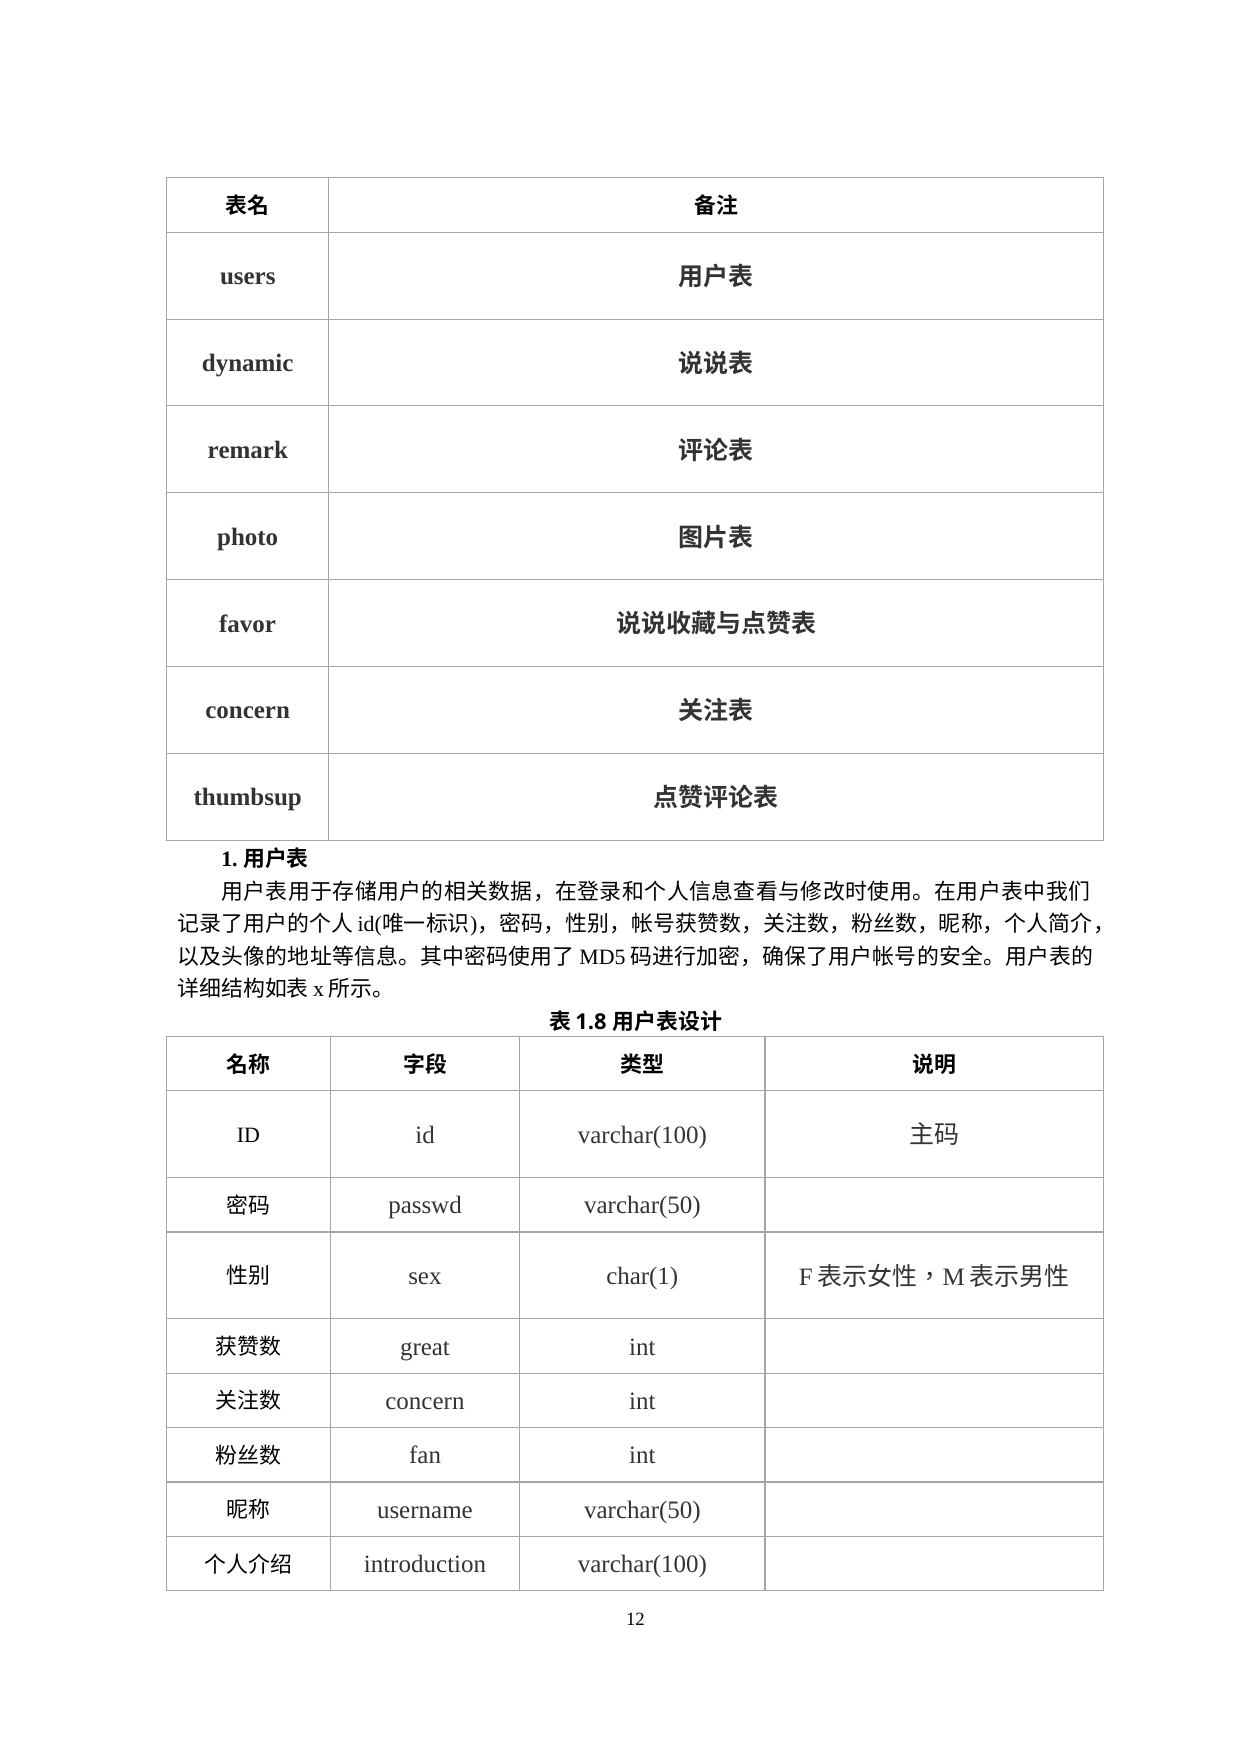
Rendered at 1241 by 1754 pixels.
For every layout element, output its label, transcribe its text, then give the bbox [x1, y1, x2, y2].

text 用户表用于存储用户的相关数据，在登录和个人信息查看与修改时使用。在用户表中我们记录了用户的个人id(唯一标识)，密码，性别，帐号获赞数，关注数，粉丝数，昵称，个人简介，以及头像的地址等信息。其中密码使用了MD5码进行加密，确保了用户帐号的安全。用户表的详细结构如表x所示。 [177, 873, 1093, 1003]
table_cell 主码 [766, 1091, 1103, 1177]
table_cell thumbsup [167, 754, 328, 840]
table_cell F表示女性，M表示男性 [766, 1233, 1103, 1318]
table_cell varchar(50) [520, 1178, 764, 1231]
table_cell id [331, 1091, 519, 1177]
table_cell introduction [331, 1537, 519, 1590]
table_cell 说说表 [329, 320, 1103, 405]
table_cell 用户表 [329, 233, 1103, 318]
table_cell int [520, 1374, 764, 1427]
table_cell varchar(50) [520, 1483, 764, 1536]
table_cell 评论表 [329, 406, 1103, 492]
table_cell int [520, 1319, 764, 1373]
table_header 备注 [329, 178, 1103, 232]
table_cell 性别 [167, 1233, 330, 1318]
table_cell 点赞评论表 [329, 754, 1103, 840]
table_cell remark [167, 406, 328, 492]
table_cell 昵称 [167, 1483, 330, 1536]
table_cell concern [331, 1374, 519, 1427]
table_cell users [167, 233, 328, 318]
table_header 类型 [520, 1037, 764, 1090]
table_cell username [331, 1483, 519, 1536]
table_cell sex [331, 1233, 519, 1318]
table_header 名称 [167, 1037, 330, 1090]
table_cell 密码 [167, 1178, 330, 1231]
table_cell [766, 1319, 1103, 1373]
table_cell concern [167, 667, 328, 753]
table_cell 关注数 [167, 1374, 330, 1427]
table_cell [766, 1483, 1103, 1536]
table_cell favor [167, 580, 328, 666]
table_cell 获赞数 [167, 1319, 330, 1373]
table_cell [766, 1178, 1103, 1231]
table_cell ID [167, 1091, 330, 1177]
table_cell [766, 1537, 1103, 1590]
table_header 说明 [766, 1037, 1103, 1090]
table_header 表名 [167, 178, 328, 232]
table_cell fan [331, 1428, 519, 1481]
table_cell 粉丝数 [167, 1428, 330, 1481]
table_cell varchar(100) [520, 1091, 764, 1177]
table_cell dynamic [167, 320, 328, 405]
list 用户表 [177, 841, 1093, 873]
table_cell 说说收藏与点赞表 [329, 580, 1103, 666]
table_cell [766, 1374, 1103, 1427]
table_cell char(1) [520, 1233, 764, 1318]
table_header 字段 [331, 1037, 519, 1090]
table_cell [766, 1428, 1103, 1481]
table_cell int [520, 1428, 764, 1481]
table_cell 个人介绍 [167, 1537, 330, 1590]
table_cell varchar(100) [520, 1537, 764, 1590]
table_cell 图片表 [329, 493, 1103, 579]
table_cell great [331, 1319, 519, 1373]
table_cell 关注表 [329, 667, 1103, 753]
text 表1.8 用户表设计 [177, 1003, 1093, 1036]
table_cell photo [167, 493, 328, 579]
table_cell passwd [331, 1178, 519, 1231]
